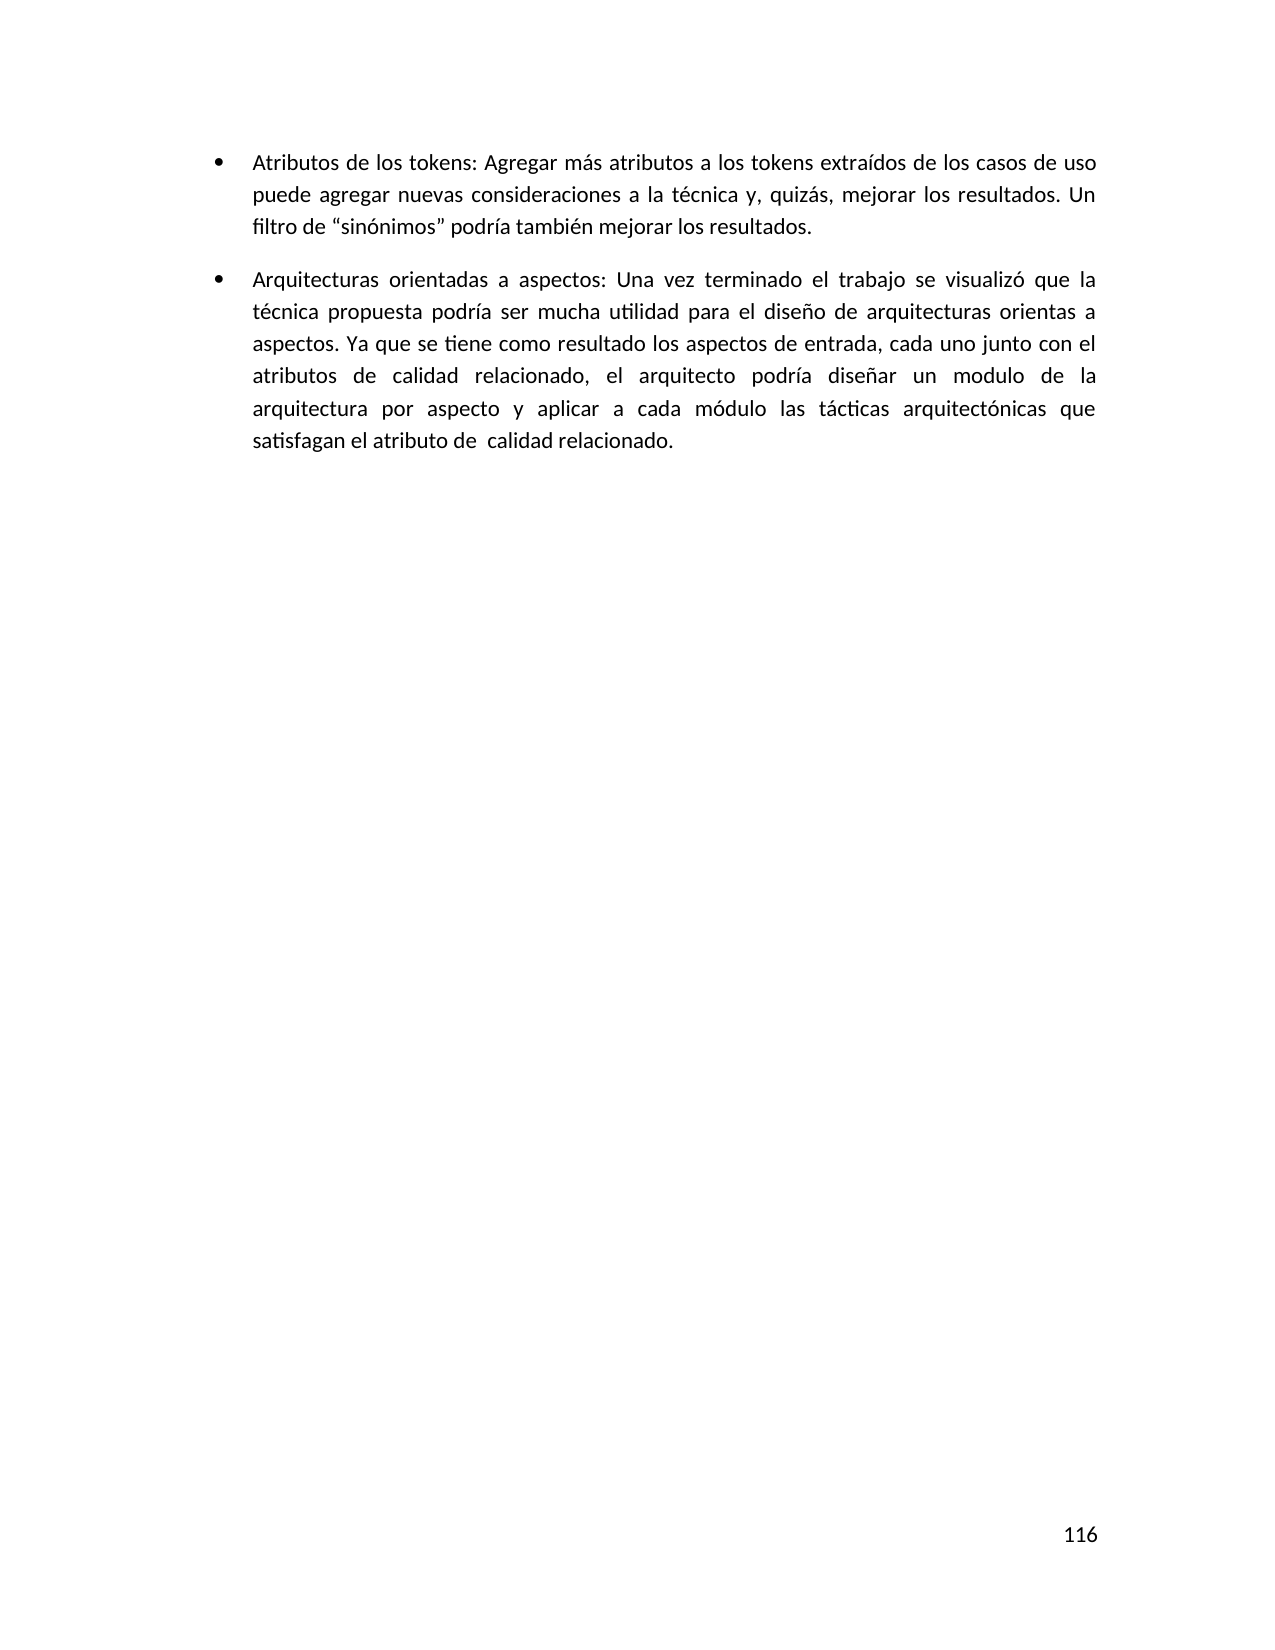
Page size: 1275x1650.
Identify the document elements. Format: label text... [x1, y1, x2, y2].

list Atributos de los tokens: Agregar más atributos a los tokens extraídos de los casos de uso puede agregar nuevas consideraciones a la técnica y, quizás, mejorar los resultados. Un filtro de “sinónimos” podría también mejorar los resultados. [215, 148, 1098, 240]
list Arquitecturas orientadas a aspectos: Una vez terminado el trabajo se visualizó que la técnica propuesta podría ser mucha utilidad para el diseño de arquitecturas orientas a aspectos. Ya que se tiene como resultado los aspectos de entrada, cada uno junto con el atributos de calidad relacionado, el arquitecto podría diseñar un modulo de la arquitectura por aspecto y aplicar a cada módulo las tácticas arquitectónicas que satisfagan el atributo de calidad relacionado. [215, 265, 1098, 454]
